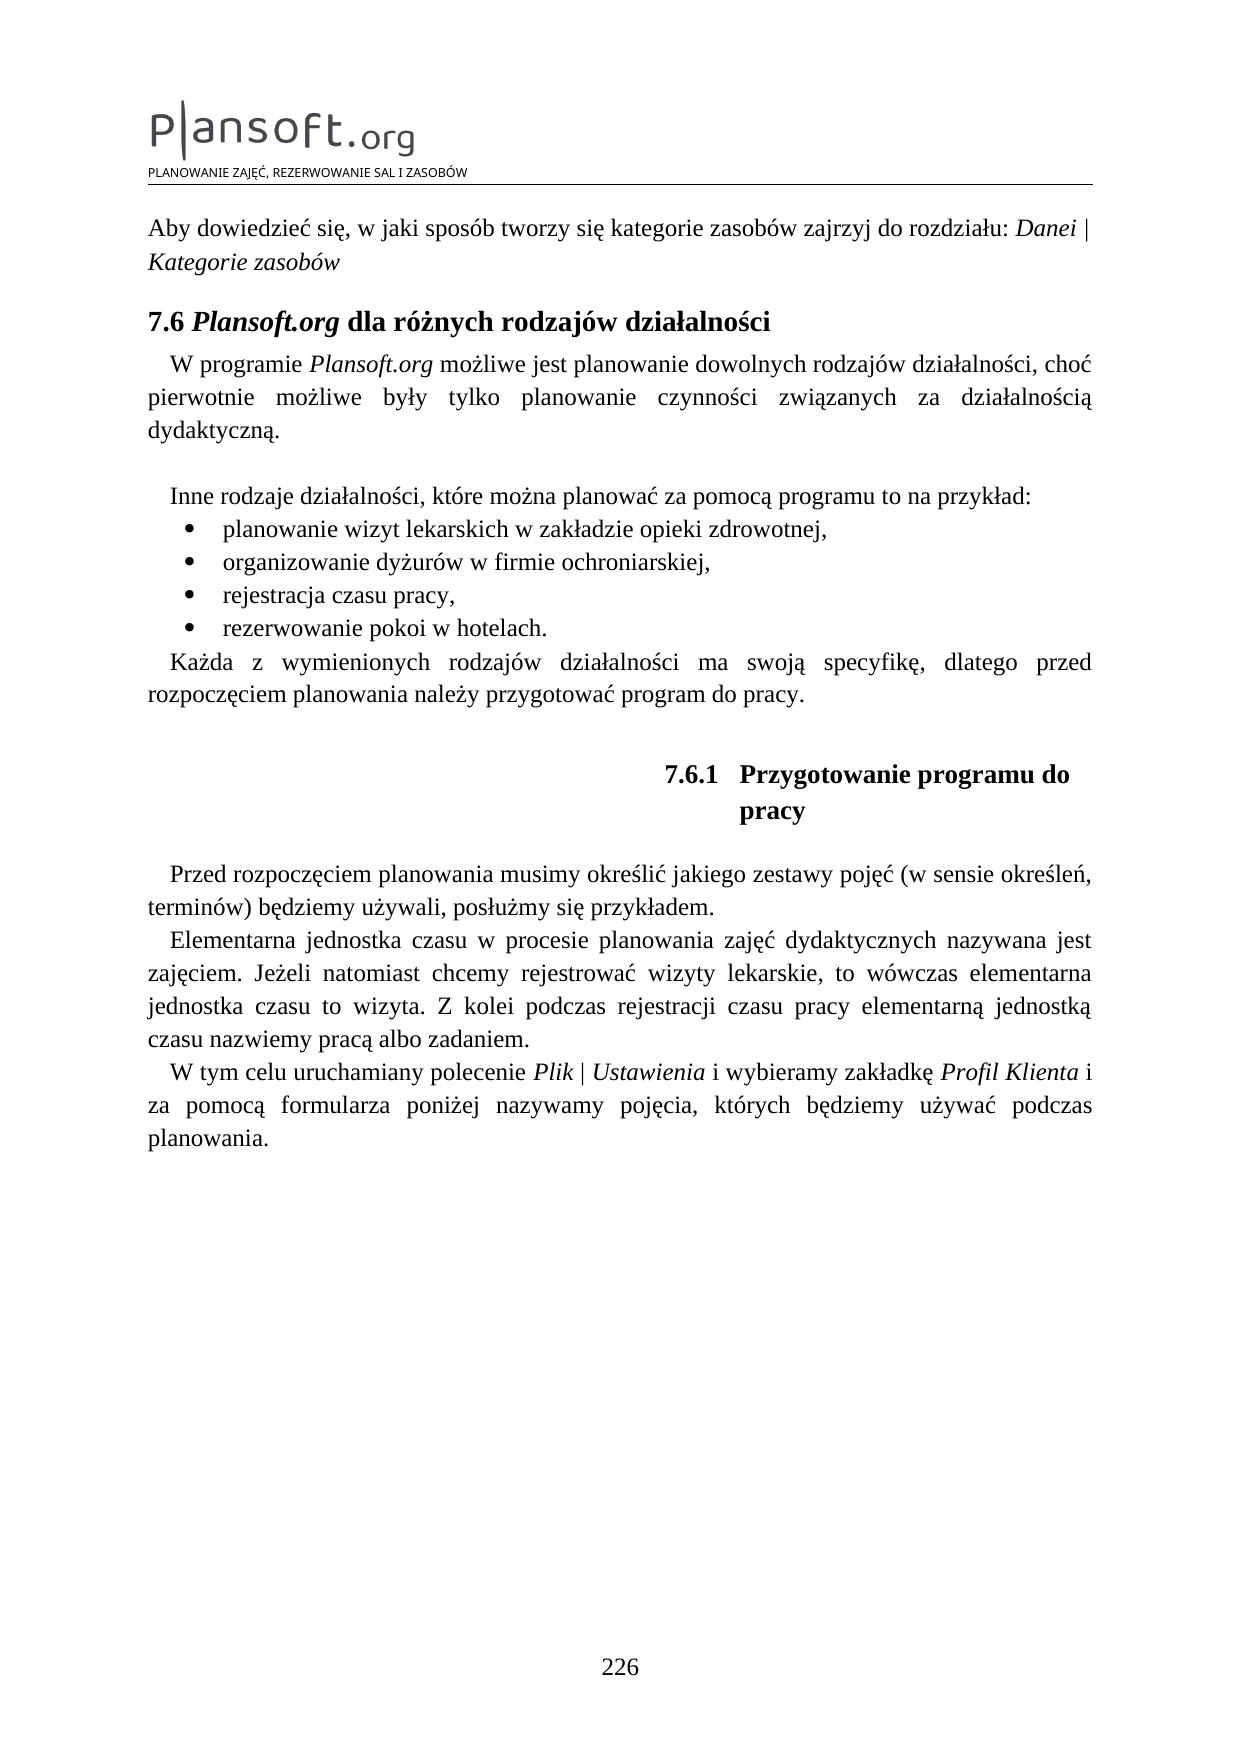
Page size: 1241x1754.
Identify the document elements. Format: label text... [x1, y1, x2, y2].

text W programie Plansoft.org możliwe jest planowanie dowolnych rodzajów działalności, choć pierwotnie możliwe były tylko planowanie czynności związanych za działalnością dydaktyczną. [148, 349, 1093, 444]
list rezerwowanie pokoi w hotelach. [185, 613, 1093, 642]
subtitle Przygotowanie programu do pracy [664, 758, 1093, 825]
picture [147, 73, 418, 165]
text Każda z wymienionych rodzajów działalności ma swoją specyfikę, dlatego przed rozpoczęciem planowania należy przygotować program do pracy. [148, 647, 1093, 708]
text Inne rodzaje działalności, które można planować za pomocą programu to na przykład: [148, 481, 1093, 510]
subtitle Plansoft.org dla różnych rodzajów działalności [148, 304, 1093, 338]
list rejestracja czasu pracy, [185, 581, 1093, 609]
text Aby dowiedzieć się, w jaki sposób tworzy się kategorie zasobów zajrzyj do rozdziału: Danei | Kategorie zasobów [148, 213, 1093, 275]
list planowanie wizyt lekarskich w zakładzie opieki zdrowotnej, [185, 514, 1093, 543]
list organizowanie dyżurów w firmie ochroniarskiej, [185, 547, 1093, 576]
text Przed rozpoczęciem planowania musimy określić jakiego zestawy pojęć (w sensie określeń, terminów) będziemy używali, posłużmy się przykładem. [148, 859, 1093, 921]
text Elementarna jednostka czasu w procesie planowania zajęć dydaktycznych nazywana jest zajęciem. Jeżeli natomiast chcemy rejestrować wizyty lekarskie, to wówczas elementarna jednostka czasu to wizyta. Z kolei podczas rejestracji czasu pracy elementarną jednostką czasu nazwiemy pracą albo zadaniem. [148, 925, 1093, 1053]
text W tym celu uruchamiany polecenie Plik | Ustawienia i wybieramy zakładkę Profil Klienta i za pomocą formularza poniżej nazywamy pojęcia, których będziemy używać podczas planowania. [148, 1057, 1093, 1152]
